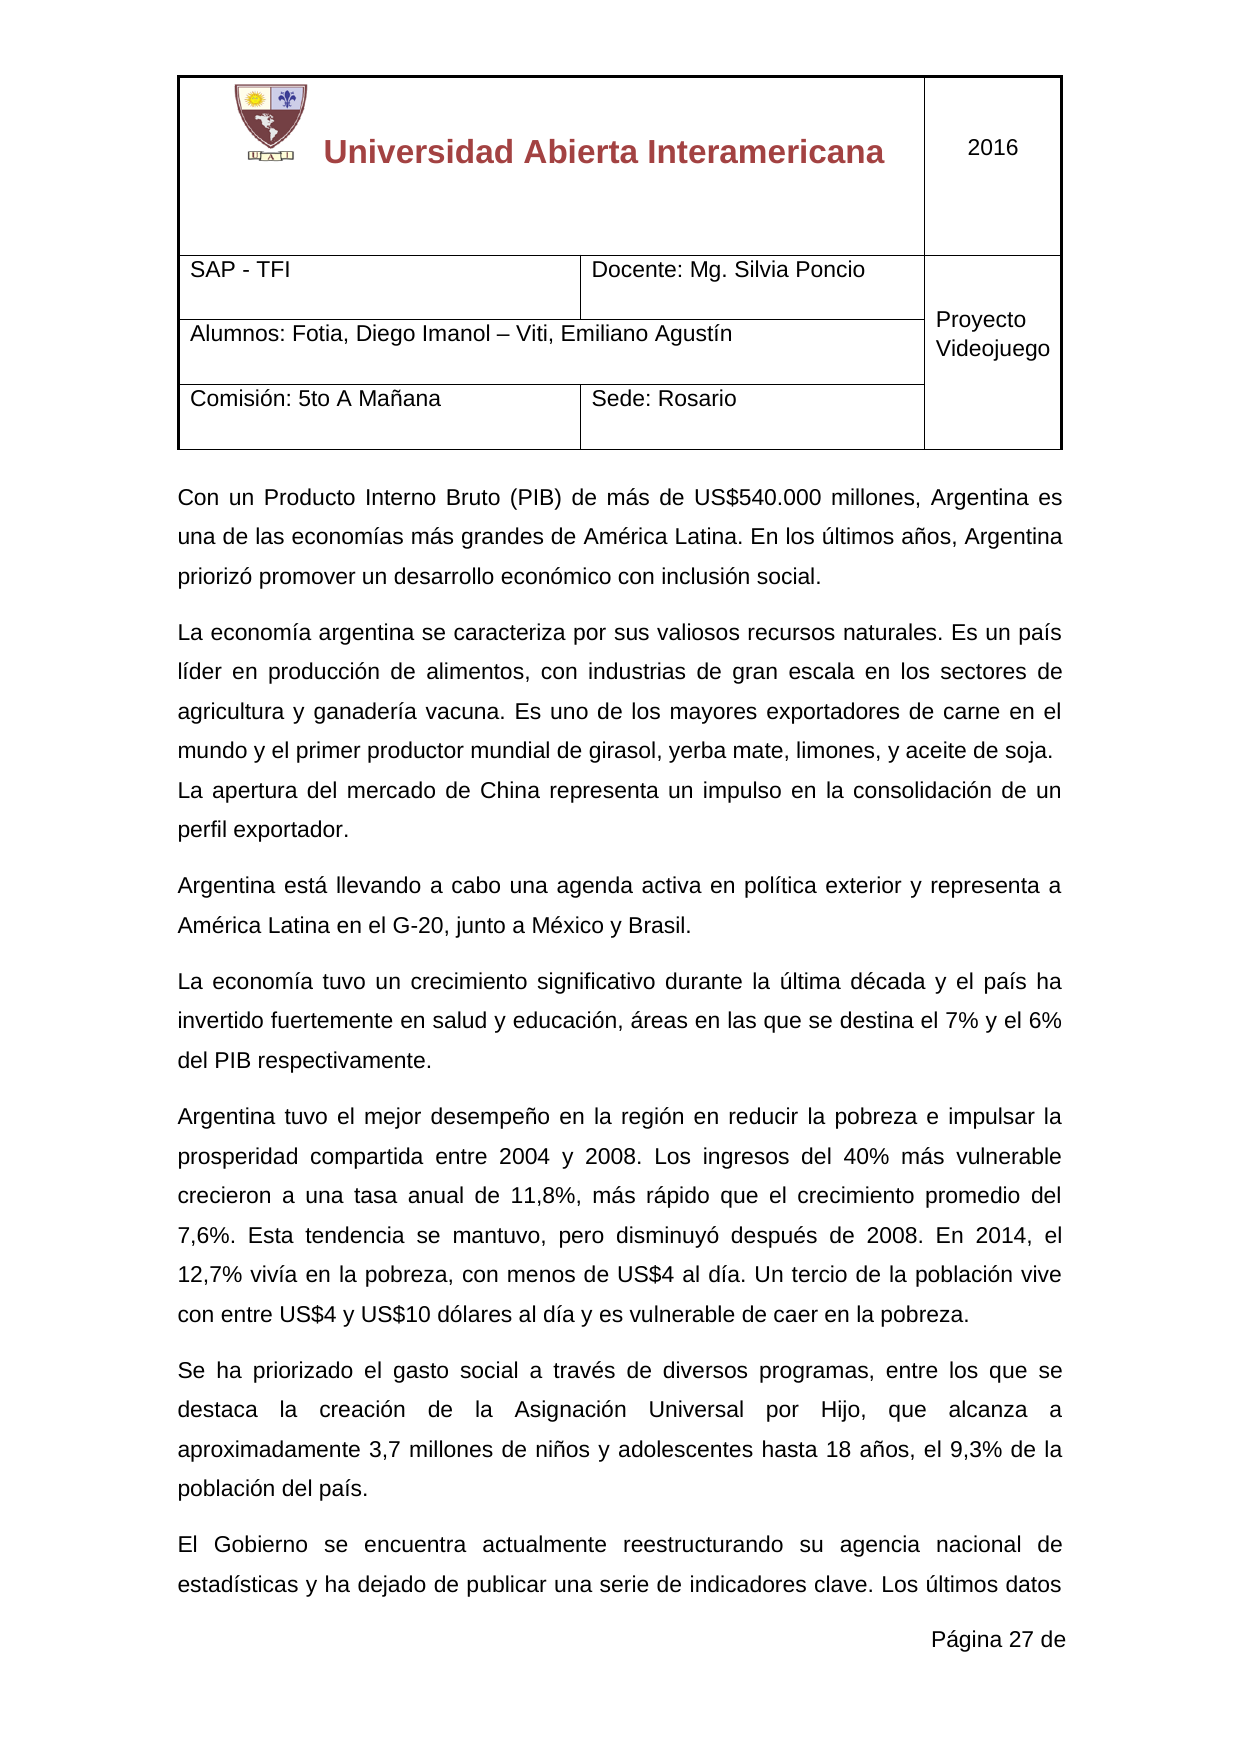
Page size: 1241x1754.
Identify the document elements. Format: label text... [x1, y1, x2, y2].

text Se ha priorizado el gasto social a través de diversos programas, entre los que se destaca la creación de la Asignación Universal por Hijo, que alcanza a aproximadamente 3,7 millones de niños y adolescentes hasta 18 años, el 9,3% de la población del país. [177, 1357, 1063, 1501]
text Argentina tuvo el mejor desempeño en la región en reducir la pobreza e impulsar la prosperidad compartida entre 2004 y 2008. Los ingresos del 40% más vulnerable crecieron a una tasa anual de 11,8%, más rápido que el crecimiento promedio del 7,6%. Esta tendencia se mantuvo, pero disminuyó después de 2008. En 2014, el 12,7% vivía en la pobreza, con menos de US$4 al día. Un tercio de la población vive con entre US$4 y US$10 dólares al día y es vulnerable de caer en la pobreza. [177, 1103, 1063, 1327]
text Argentina está llevando a cabo una agenda activa en política exterior y representa a América Latina en el G-20, junto a México y Brasil. [177, 872, 1063, 938]
picture [218, 78, 324, 164]
text La economía tuvo un crecimiento significativo durante la última década y el país ha invertido fuertemente en salud y educación, áreas en las que se destina el 7% y el 6% del PIB respectivamente. [177, 968, 1063, 1073]
text La economía argentina se caracteriza por sus valiosos recursos naturales. Es un país líder en producción de alimentos, con industrias de gran escala en los sectores de agricultura y ganadería vacuna. Es uno de los mayores exportadores de carne en el mundo y el primer productor mundial de girasol, yerba mate, limones, y aceite de soja. La apertura del mercado de China representa un impulso en la consolidación de un perfil exportador. [177, 619, 1063, 843]
text Con un Producto Interno Bruto (PIB) de más de US$540.000 millones, Argentina es una de las economías más grandes de América Latina. En los últimos años, Argentina priorizó promover un desarrollo económico con inclusión social. [177, 484, 1063, 589]
